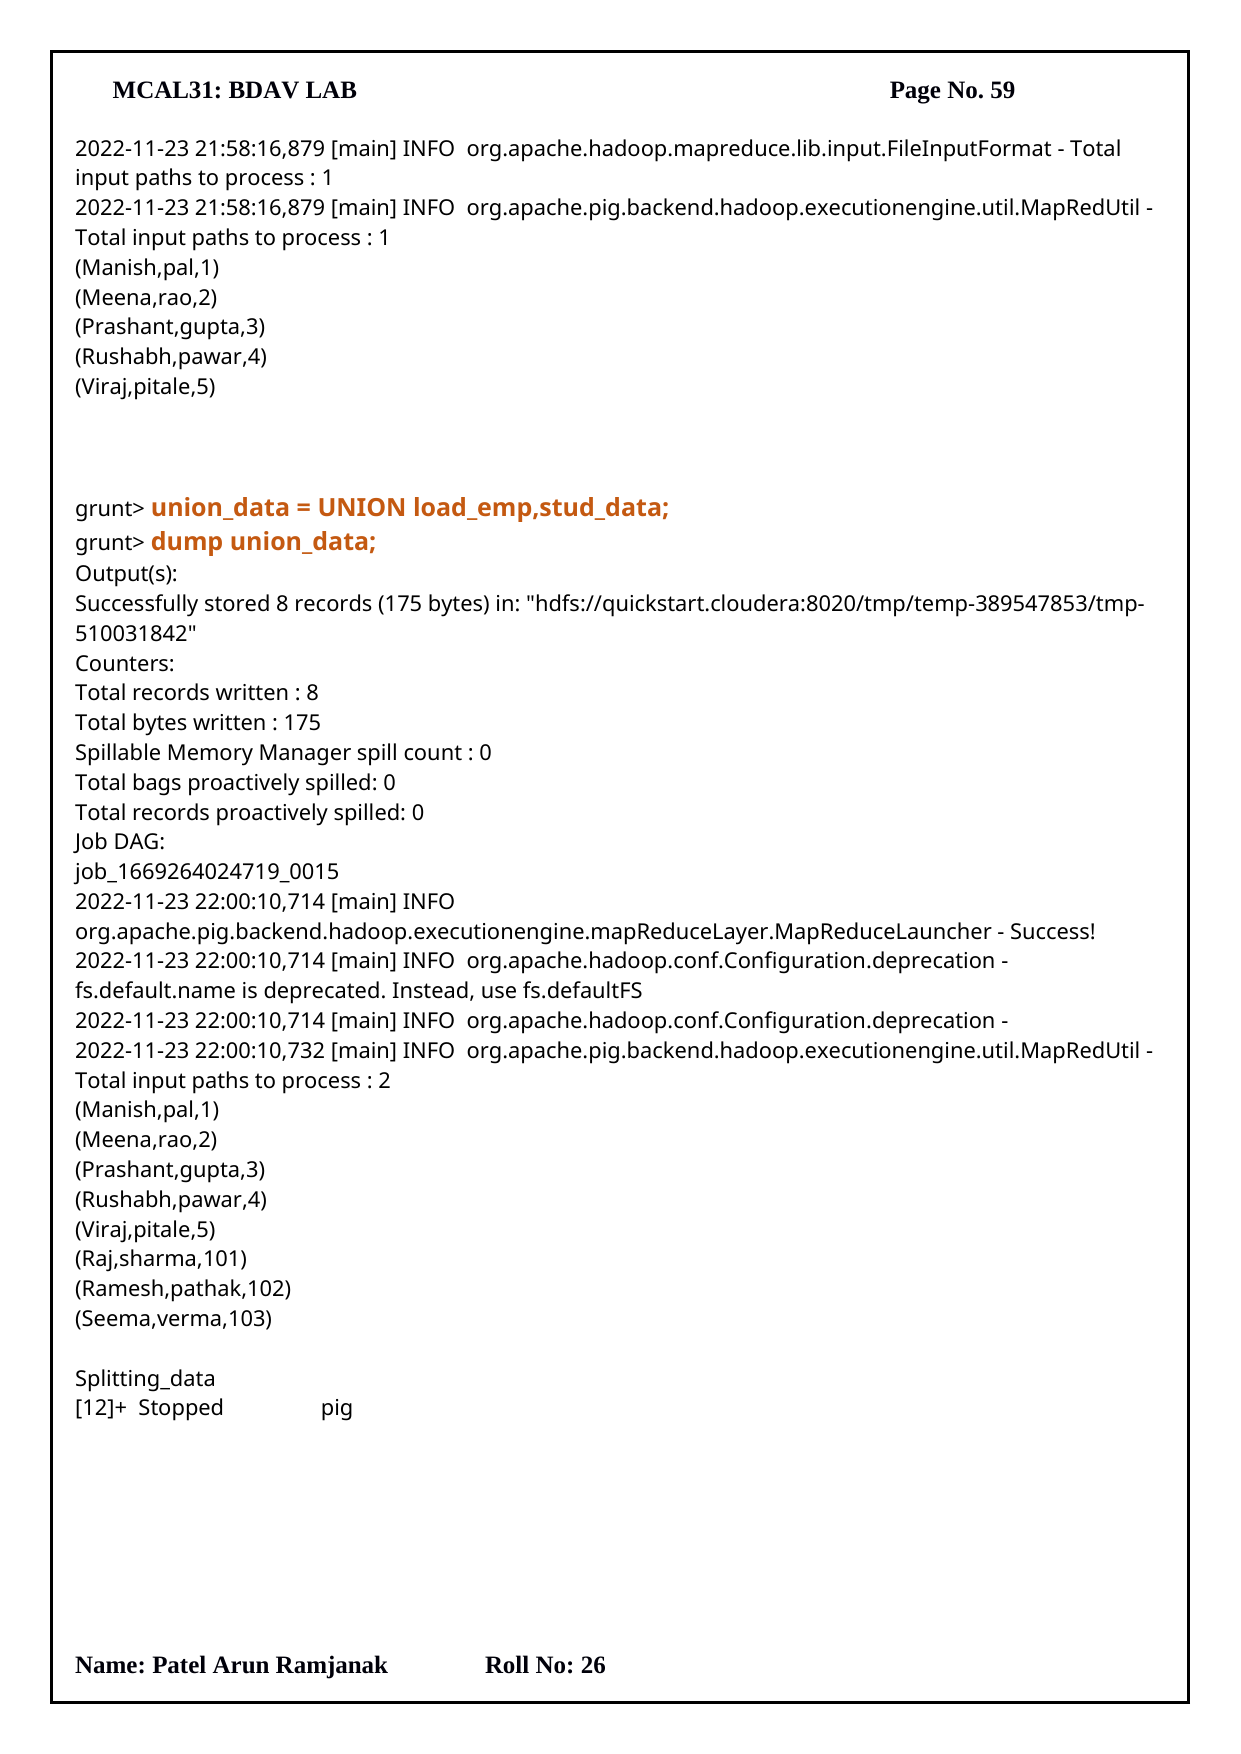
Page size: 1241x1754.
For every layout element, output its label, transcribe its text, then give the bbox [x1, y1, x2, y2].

text (Viraj,pitale,5) [75, 1213, 1165, 1243]
text (Ramesh,pathak,102) [75, 1273, 1165, 1303]
text (Seema,verma,103) [75, 1303, 1165, 1333]
text Splitting_data [75, 1362, 1165, 1392]
text (Raj,sharma,101) [75, 1243, 1165, 1273]
text Successfully stored 8 records (175 bytes) in: "hdfs://quickstart.cloudera:8020/tmp/temp-389547853/tmp-510031842" [75, 588, 1165, 647]
text Total records proactively spilled: 0 [75, 796, 1165, 826]
text 2022-11-23 21:58:16,879 [main] INFO org.apache.hadoop.mapreduce.lib.input.FileInputFormat - Total input paths to process : 1 [75, 132, 1165, 192]
text Spillable Memory Manager spill count : 0 [75, 737, 1165, 767]
text 2022-11-23 22:00:10,732 [main] INFO org.apache.pig.backend.hadoop.executionengine.util.MapRedUtil - Total input paths to process : 2 [75, 1035, 1165, 1094]
text (Rushabh,pawar,4) [75, 341, 1165, 371]
text (Rushabh,pawar,4) [75, 1184, 1165, 1213]
text (Meena,rao,2) [75, 1124, 1165, 1154]
text Total records written : 8 [75, 677, 1165, 707]
text 2022-11-23 22:00:10,714 [main] INFO org.apache.hadoop.conf.Configuration.deprecation - [75, 1005, 1165, 1035]
text Total bags proactively spilled: 0 [75, 767, 1165, 796]
text [12]+ Stopped pig [75, 1392, 1165, 1422]
text (Prashant,gupta,3) [75, 1154, 1165, 1184]
text Counters: [75, 647, 1165, 677]
text grunt> dump union_data; [75, 524, 1165, 558]
text grunt> union_data = UNION load_emp,stud_data; [75, 490, 1165, 524]
text 2022-11-23 21:58:16,879 [main] INFO org.apache.pig.backend.hadoop.executionengine.util.MapRedUtil - Total input paths to process : 1 [75, 192, 1165, 252]
text Output(s): [75, 558, 1165, 588]
text (Viraj,pitale,5) [75, 371, 1165, 401]
text job_1669264024719_0015 [75, 856, 1165, 886]
text Total bytes written : 175 [75, 707, 1165, 737]
text Job DAG: [75, 826, 1165, 856]
text 2022-11-23 22:00:10,714 [main] INFO org.apache.pig.backend.hadoop.executionengine.mapReduceLayer.MapReduceLauncher - Success! [75, 886, 1165, 945]
text 2022-11-23 22:00:10,714 [main] INFO org.apache.hadoop.conf.Configuration.deprecation - fs.default.name is deprecated. Instead, use fs.defaultFS [75, 945, 1165, 1005]
text (Meena,rao,2) [75, 281, 1165, 311]
text (Manish,pal,1) [75, 252, 1165, 281]
text (Prashant,gupta,3) [75, 311, 1165, 341]
text (Manish,pal,1) [75, 1094, 1165, 1124]
